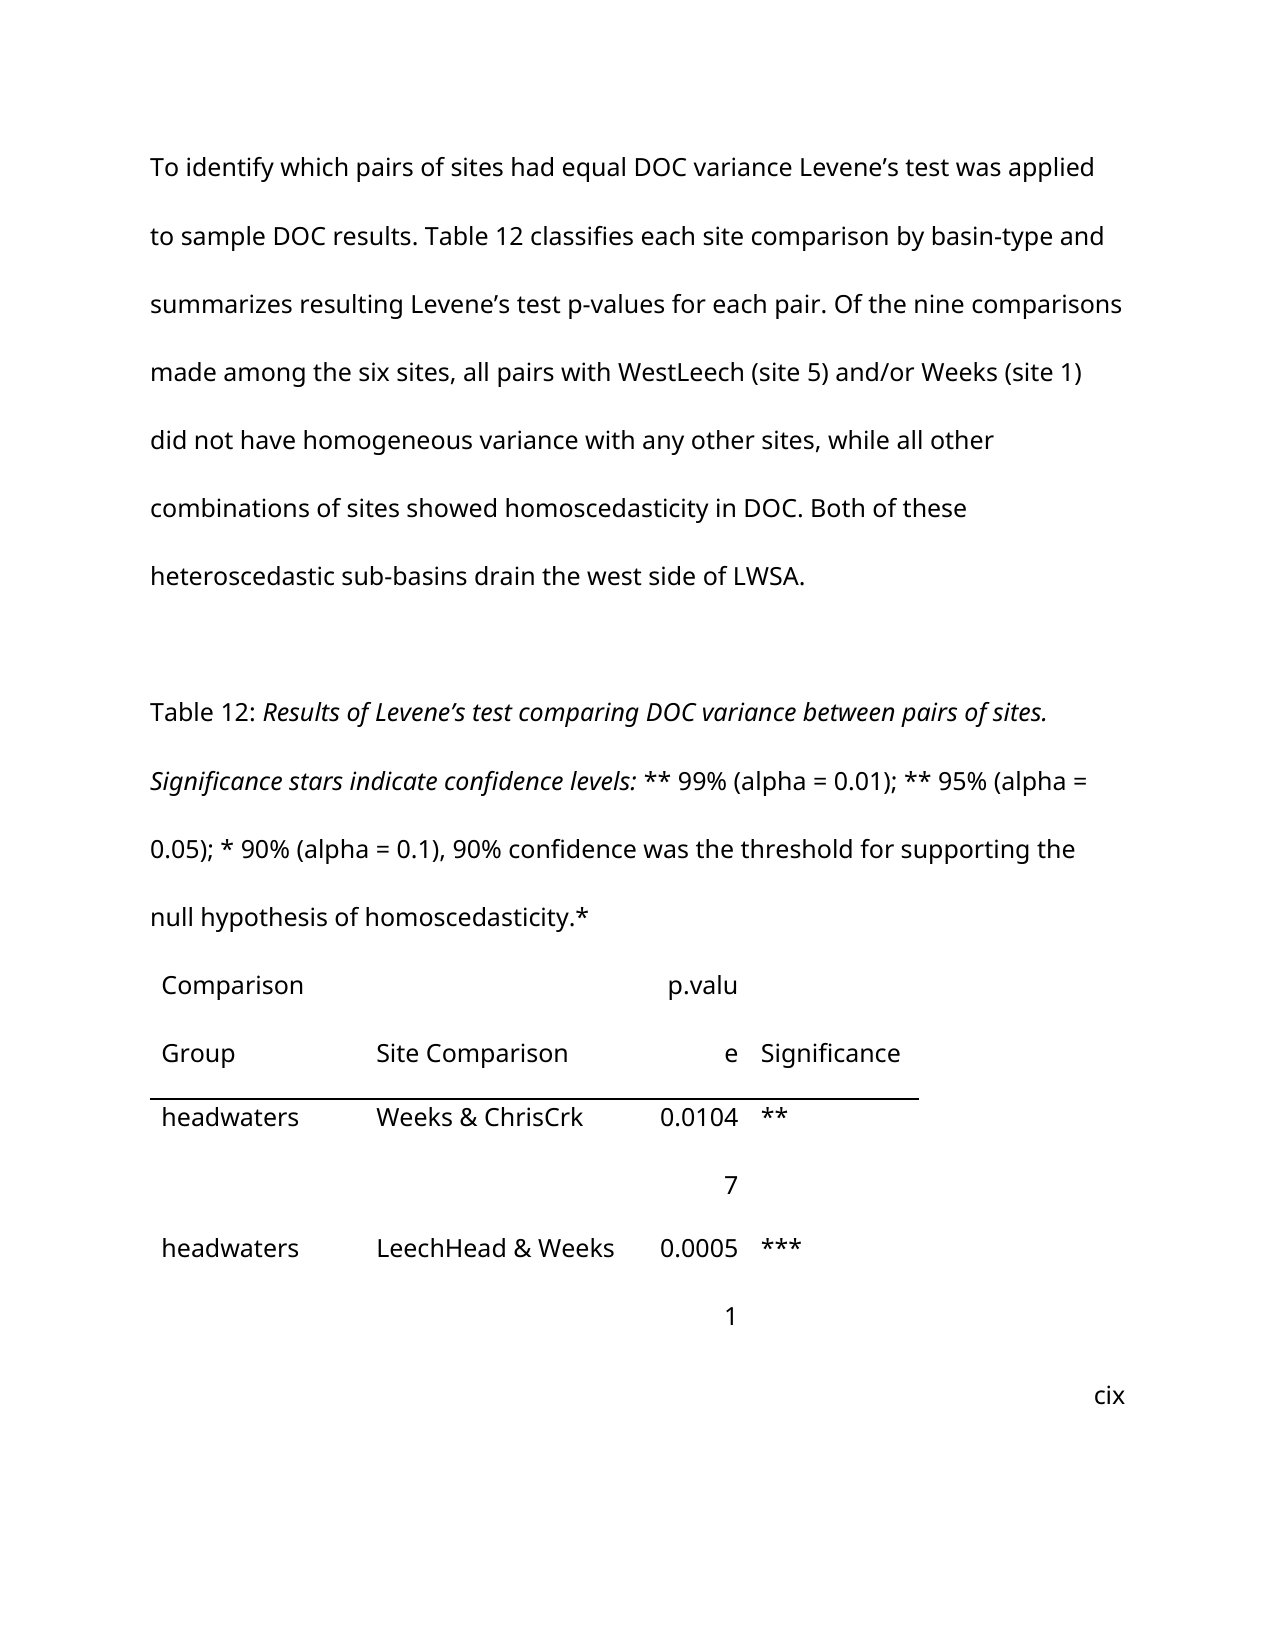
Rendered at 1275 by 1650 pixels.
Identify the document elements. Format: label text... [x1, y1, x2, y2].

table_cell 0.00051 [646, 1231, 749, 1362]
table_cell LeechHead & Weeks [365, 1231, 646, 1362]
text Table 12: Results of Levene’s test comparing DOC variance between pairs of sites. Significance stars indicate confidence levels: ** 99% (alpha = 0.01); ** 95% (alpha = 0.05); * 90% (alpha = 0.1), 90% confidence was the threshold for supporting the null hypothesis of homoscedasticity.* [150, 695, 1125, 933]
table_cell *** [749, 1231, 919, 1362]
table_header Comparison Group [150, 968, 365, 1098]
table_header Site Comparison [365, 968, 646, 1098]
table_header Significance [749, 968, 919, 1098]
table_cell Weeks & ChrisCrk [365, 1100, 646, 1231]
table_cell ** [749, 1100, 919, 1231]
table_cell headwaters [150, 1100, 365, 1231]
text To identify which pairs of sites had equal DOC variance Levene’s test was applied to sample DOC results. Table 12 classifies each site comparison by basin-type and summarizes resulting Levene’s test p-values for each pair. Of the nine comparisons made among the six sites, all pairs with WestLeech (site 5) and/or Weeks (site 1) did not have homogeneous variance with any other sites, while all other combinations of sites showed homoscedasticity in DOC. Both of these heteroscedastic sub-basins drain the west side of LWSA. [150, 150, 1125, 593]
table_header p.value [646, 968, 749, 1098]
table_cell 0.01047 [646, 1100, 749, 1231]
table_cell headwaters [150, 1231, 365, 1362]
